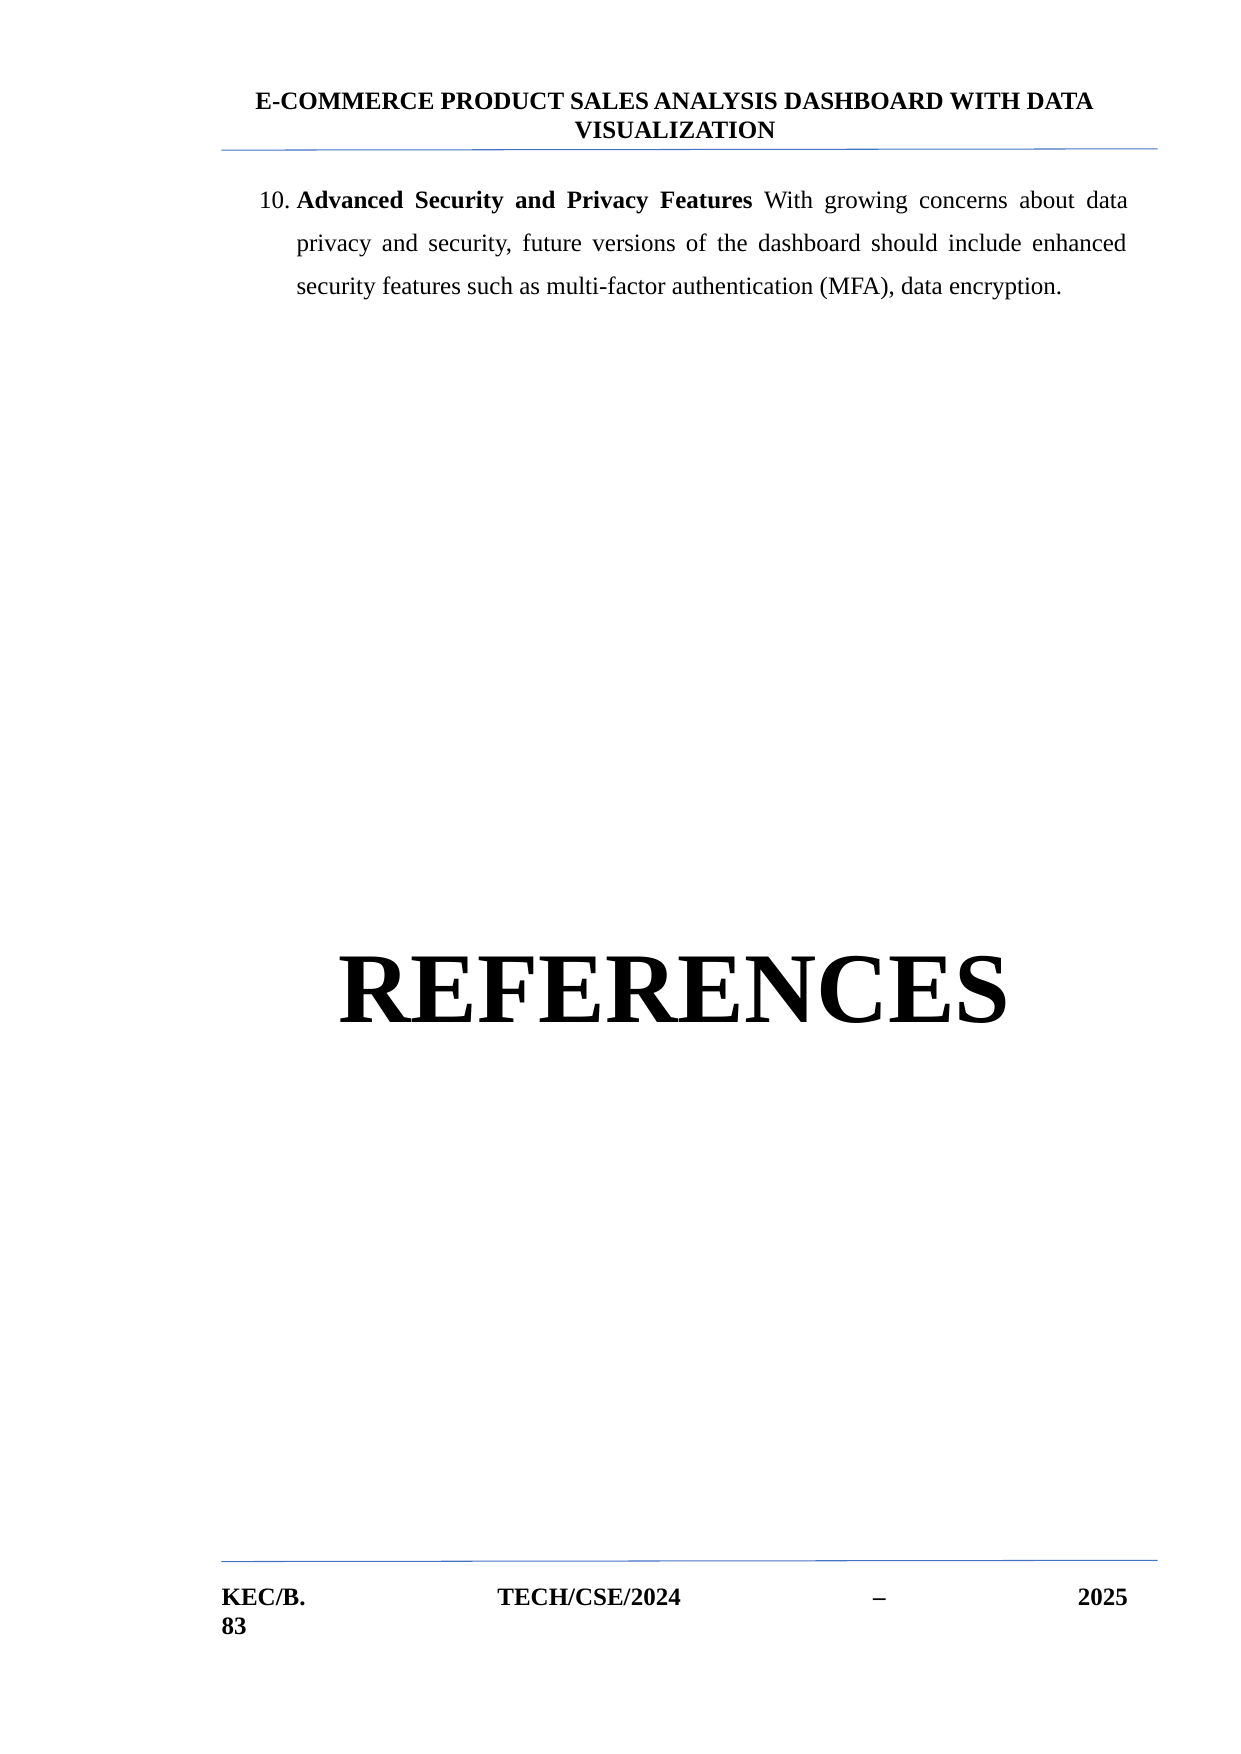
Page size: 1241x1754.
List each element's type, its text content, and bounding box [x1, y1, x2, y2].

text REFERENCES [221, 929, 1128, 1044]
list Advanced Security and Privacy Features With growing concerns about data privacy and security, future versions of the dashboard should include enhanced security features such as multi-factor authentication (MFA), data encryption. [259, 185, 1128, 300]
